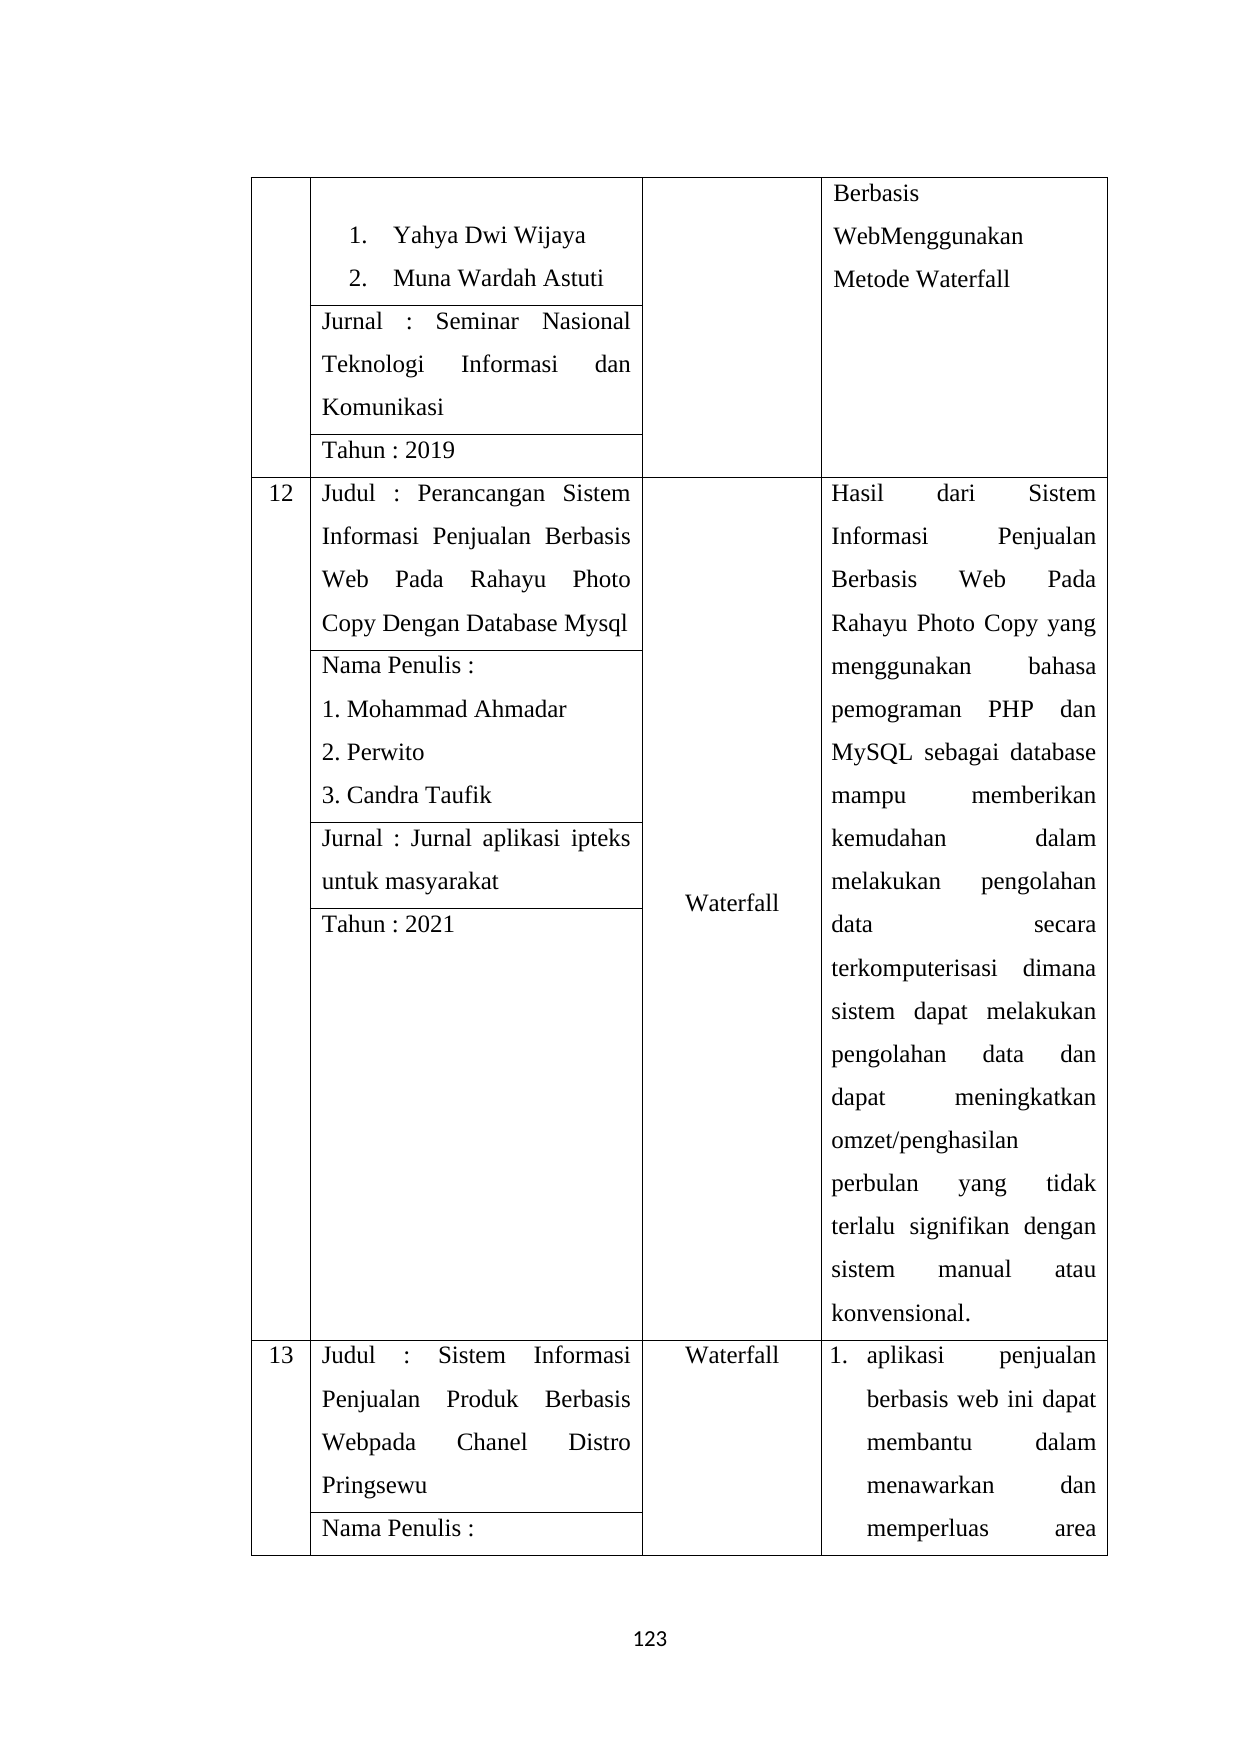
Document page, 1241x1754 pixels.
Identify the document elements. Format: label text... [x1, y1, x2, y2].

table_cell Nama Penulis : 1. Mohammad Ahmadar 2. Perwito 3. Candra Taufik [311, 651, 642, 822]
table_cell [311, 1513, 642, 1555]
table_cell Judul : Perancangan Sistem Informasi Penjualan Berbasis Web Pada Rahayu Photo Copy Dengan Database Mysql [311, 478, 642, 649]
table_cell Tahun : 2019 [311, 435, 642, 477]
table_cell Jurnal : Jurnal aplikasi ipteks untuk masyarakat [311, 823, 642, 908]
table_cell 13 [252, 1341, 310, 1555]
table_cell Judul : Sistem Informasi Penjualan Produk Berbasis Webpada Chanel Distro Pringsewu [311, 1341, 642, 1512]
table_cell Jurnal : Seminar Nasional Teknologi Informasi dan Komunikasi [311, 306, 642, 434]
table_cell Waterfall [643, 478, 821, 1339]
table_cell 12 [252, 478, 310, 1339]
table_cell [311, 178, 642, 305]
table_cell Tahun : 2021 [311, 909, 642, 1339]
table_cell Waterfall [643, 1341, 821, 1555]
table_cell aplikasi penjualan berbasis web ini dapat membantu dalam menawarkan dan memperluas area promosi, pelanggan dapat meminimalisir waktu karena pelanggan dapat berbelanja dimanapun dan kapanpun. [822, 1341, 1107, 1555]
table_cell Hasil dari Sistem Informasi Penjualan Berbasis Web Pada Rahayu Photo Copy yang menggunakan bahasa pemograman PHP dan MySQL sebagai database mampu memberikan kemudahan dalam melakukan pengolahan data secara terkomputerisasi dimana sistem dapat melakukan pengolahan data dan dapat meningkatkan omzet/penghasilan perbulan yang tidak terlalu signifikan dengan sistem manual atau konvensional. [822, 478, 1107, 1339]
